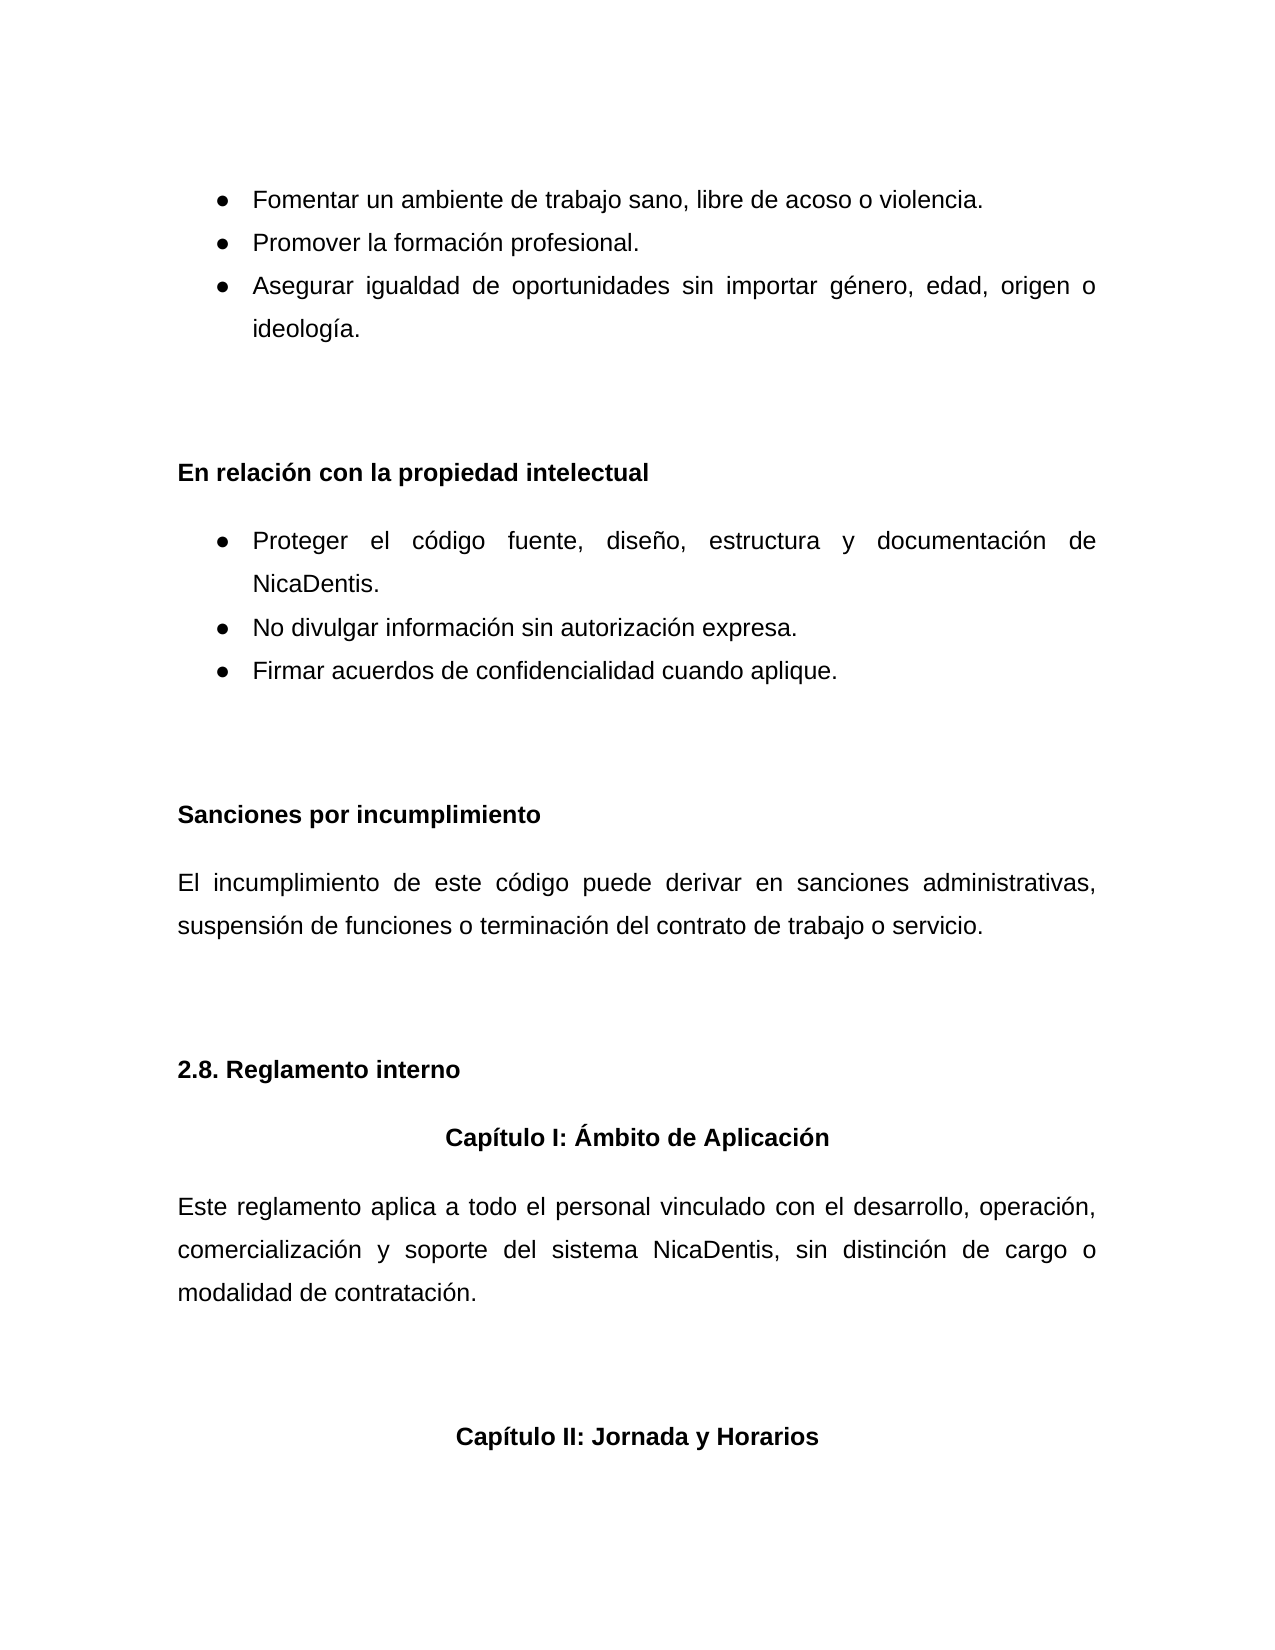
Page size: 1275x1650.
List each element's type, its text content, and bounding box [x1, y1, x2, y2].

list Fomentar un ambiente de trabajo sano, libre de acoso o violencia. [215, 184, 1098, 213]
text Este reglamento aplica a todo el personal vinculado con el desarrollo, operación, comercialización y soporte del sistema NicaDentis, sin distinción de cargo o modalidad de contratación. [177, 1191, 1098, 1306]
text 2.8. Reglamento interno [177, 1055, 1098, 1084]
list Proteger el código fuente, diseño, estructura y documentación de NicaDentis. [215, 526, 1098, 598]
list Asegurar igualdad de oportunidades sin importar género, edad, origen o ideología. [215, 271, 1098, 343]
text Sanciones por incumplimiento [177, 800, 1098, 828]
list Promover la formación profesional. [215, 228, 1098, 256]
list No divulgar información sin autorización expresa. [215, 612, 1098, 641]
text El incumplimiento de este código puede derivar en sanciones administrativas, suspensión de funciones o terminación del contrato de trabajo o servicio. [177, 868, 1098, 940]
list Firmar acuerdos de confidencialidad cuando aplique. [215, 656, 1098, 684]
text En relación con la propiedad intelectual [177, 458, 1098, 487]
text Capítulo I: Ámbito de Aplicación [177, 1123, 1098, 1152]
text Capítulo II: Jornada y Horarios [177, 1422, 1098, 1451]
